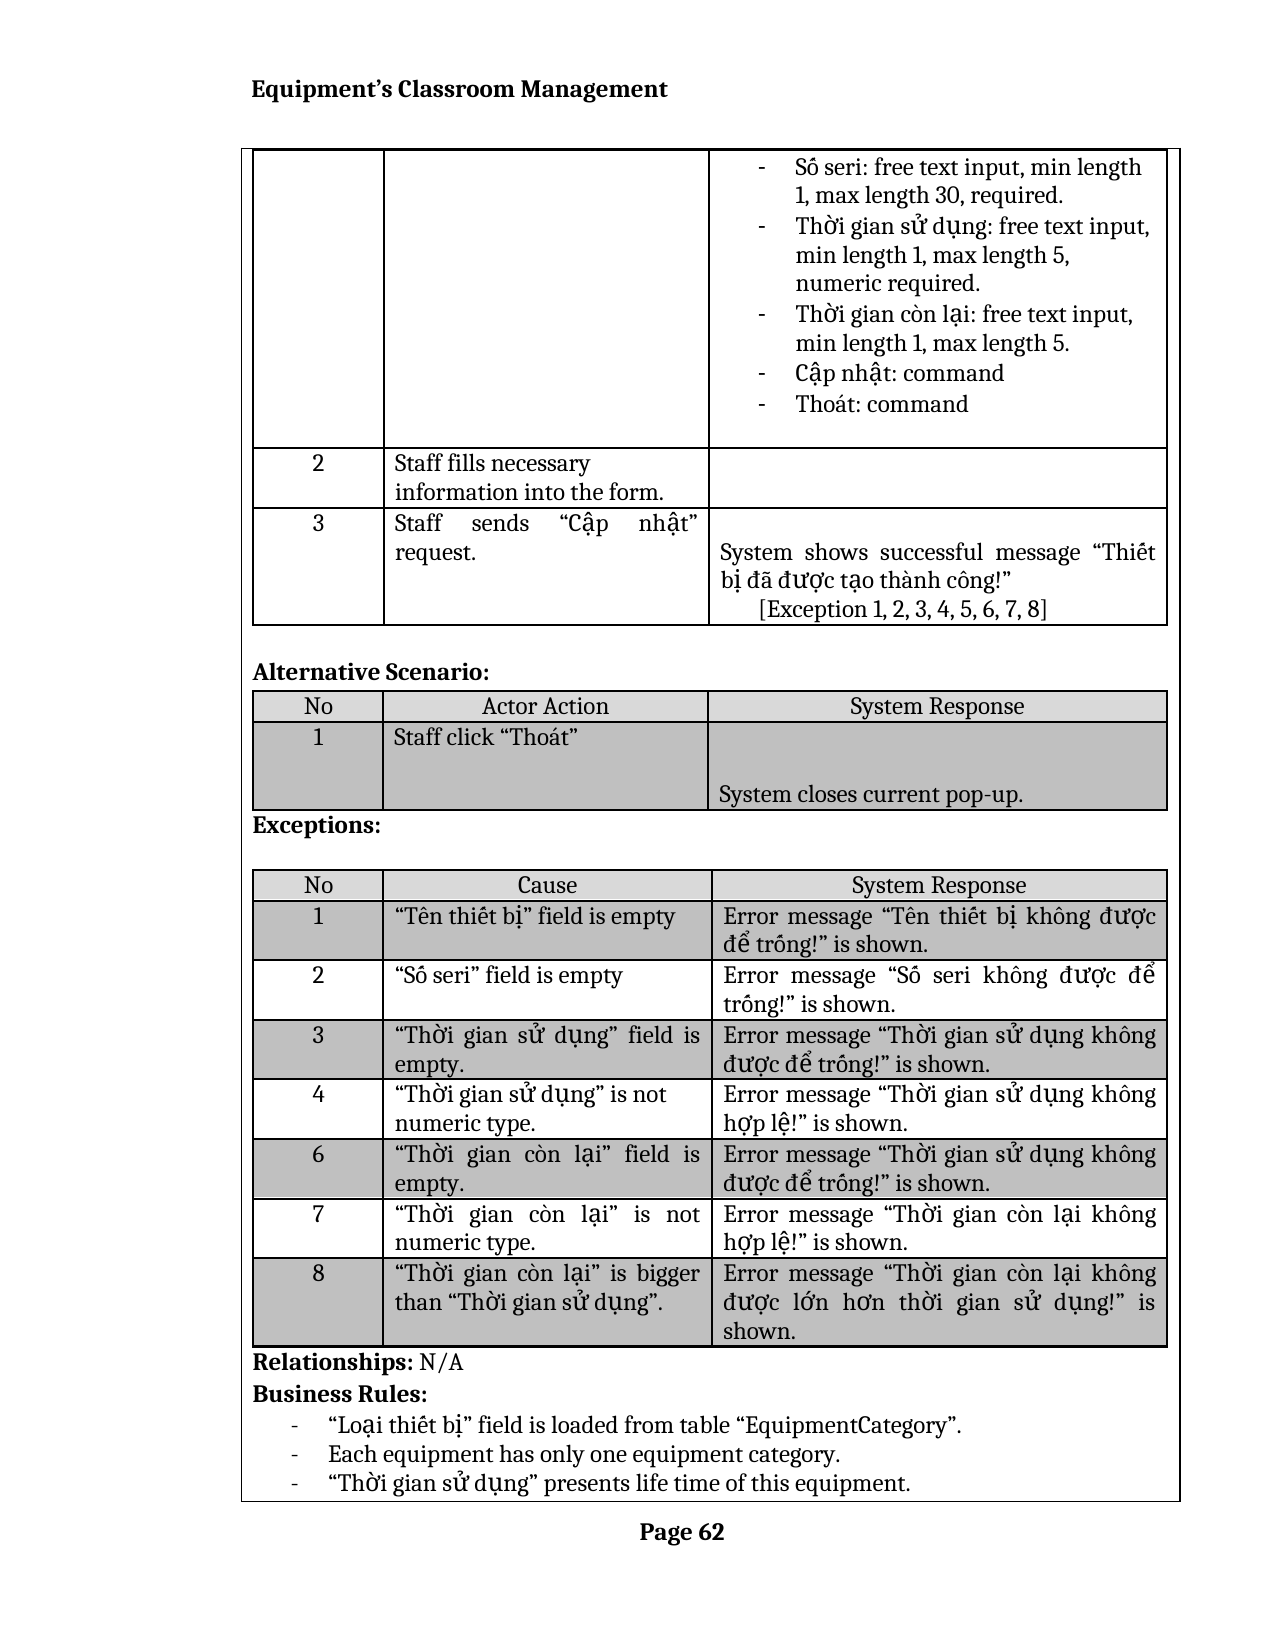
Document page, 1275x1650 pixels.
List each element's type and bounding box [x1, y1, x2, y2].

table_cell [242, 149, 1179, 1501]
